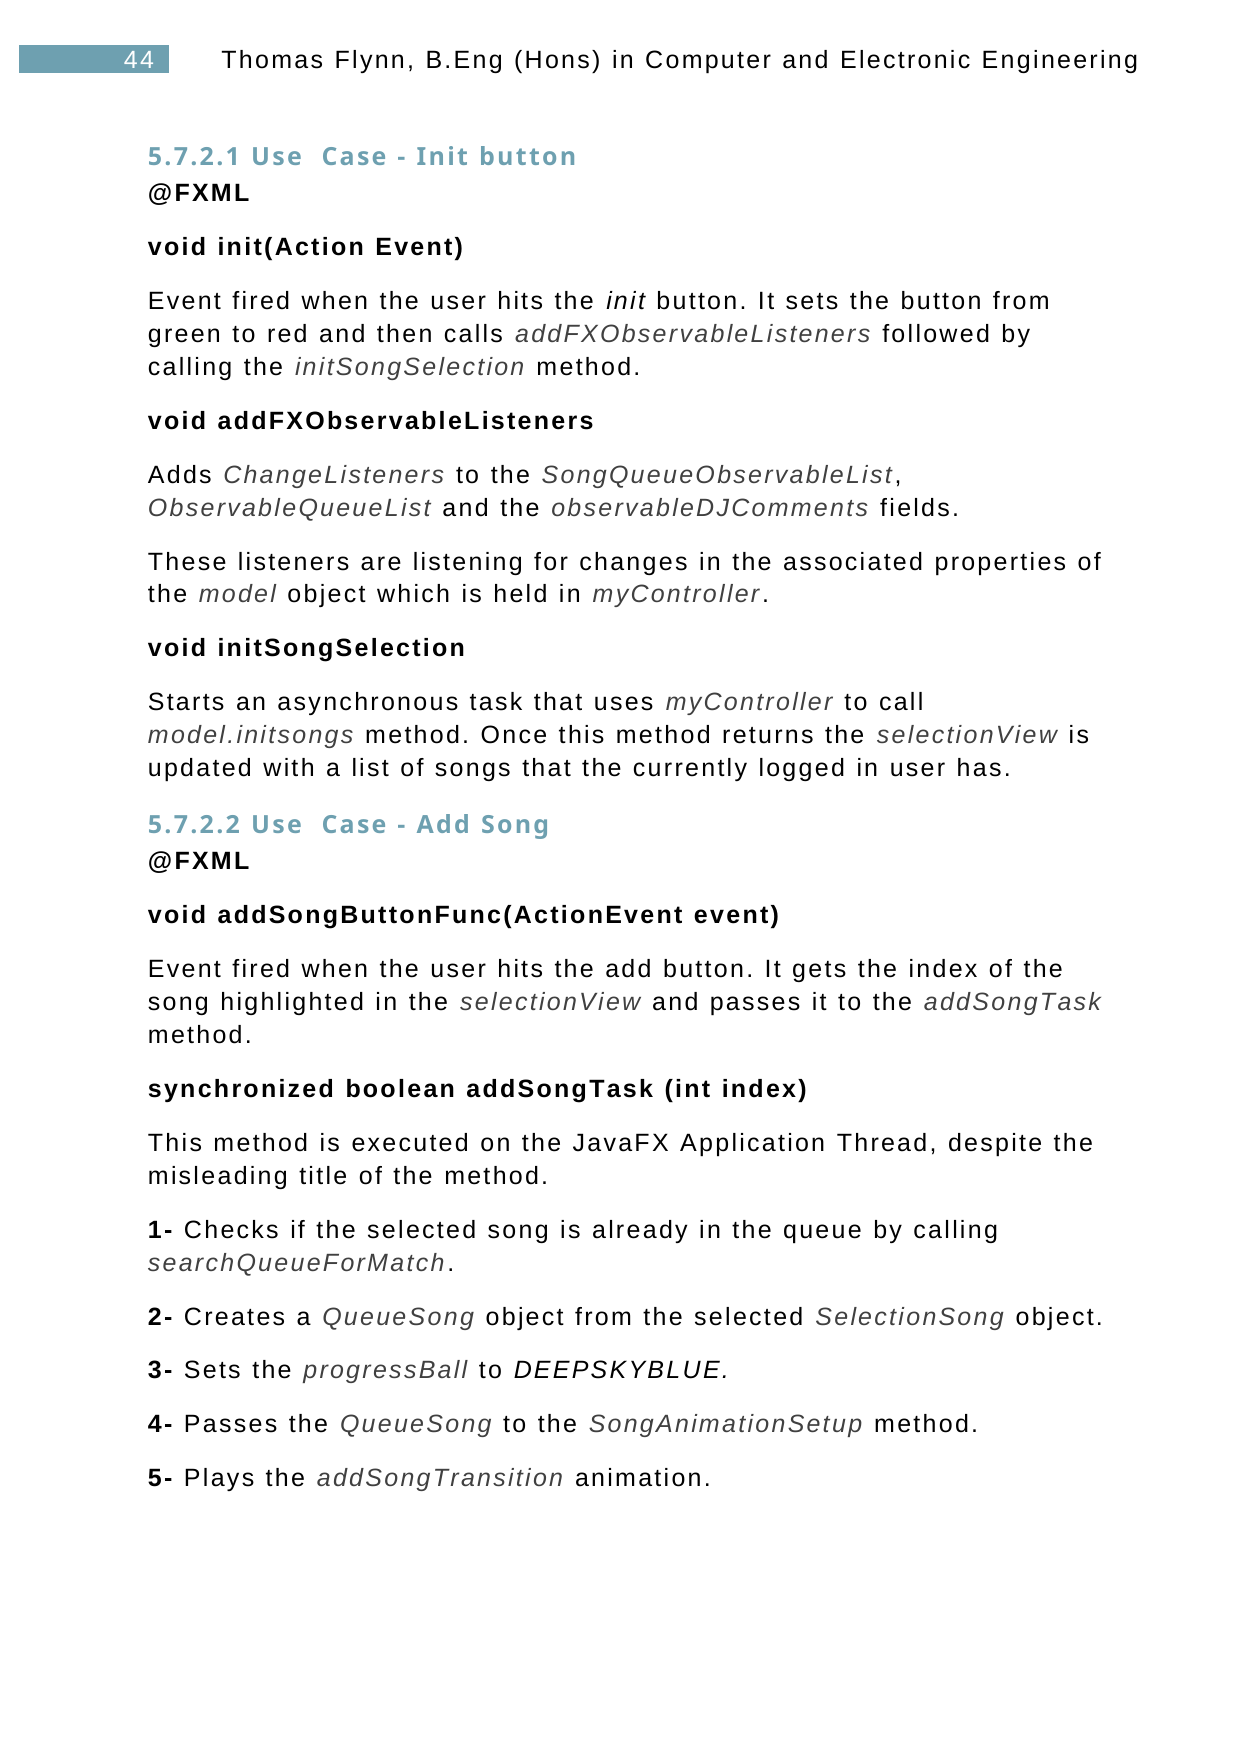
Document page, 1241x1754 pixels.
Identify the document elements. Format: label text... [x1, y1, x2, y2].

text Event fired when the user hits the init button. It sets the button from green to red and then calls addFXObservableListeners followed by calling the initSongSelection method. [148, 286, 1122, 381]
text 4- Passes the QueueSong to the SongAnimationSetup method. [148, 1409, 1122, 1438]
text 1- Checks if the selected song is already in the queue by calling searchQueueForMatch. [148, 1214, 1122, 1276]
subtitle 5.7.2.1 Use Case - Init button [148, 139, 1122, 173]
text Event fired when the user hits the add button. It gets the index of the song highlighted in the selectionView and passes it to the addSongTask method. [148, 954, 1122, 1049]
text void init(Action Event) [148, 232, 1122, 261]
text void addSongButtonFunc(ActionEvent event) [148, 900, 1122, 929]
text void initSongSelection [148, 633, 1122, 662]
text Starts an asynchronous task that uses myController to call model.initsongs method. Once this method returns the selectionView is updated with a list of songs that the currently logged in user has. [148, 687, 1122, 782]
text @FXML [148, 846, 1122, 875]
text @FXML [148, 178, 1122, 207]
text synchronized boolean addSongTask (int index) [148, 1074, 1122, 1103]
text This method is executed on the JavaFX Application Thread, despite the misleading title of the method. [148, 1128, 1122, 1189]
text 3- Sets the progressBall to DEEPSKYBLUE. [148, 1355, 1122, 1384]
text These listeners are listening for changes in the associated properties of the model object which is held in myController. [148, 546, 1122, 608]
text 5- Plays the addSongTransition animation. [148, 1463, 1122, 1492]
text void addFXObservableListeners [148, 406, 1122, 434]
text 2- Creates a QueueSong object from the selected SelectionSong object. [148, 1301, 1122, 1330]
subtitle 5.7.2.2 Use Case - Add Song [148, 807, 1122, 841]
text Adds ChangeListeners to the SongQueueObservableList, ObservableQueueList and the observableDJComments fields. [148, 459, 1122, 521]
